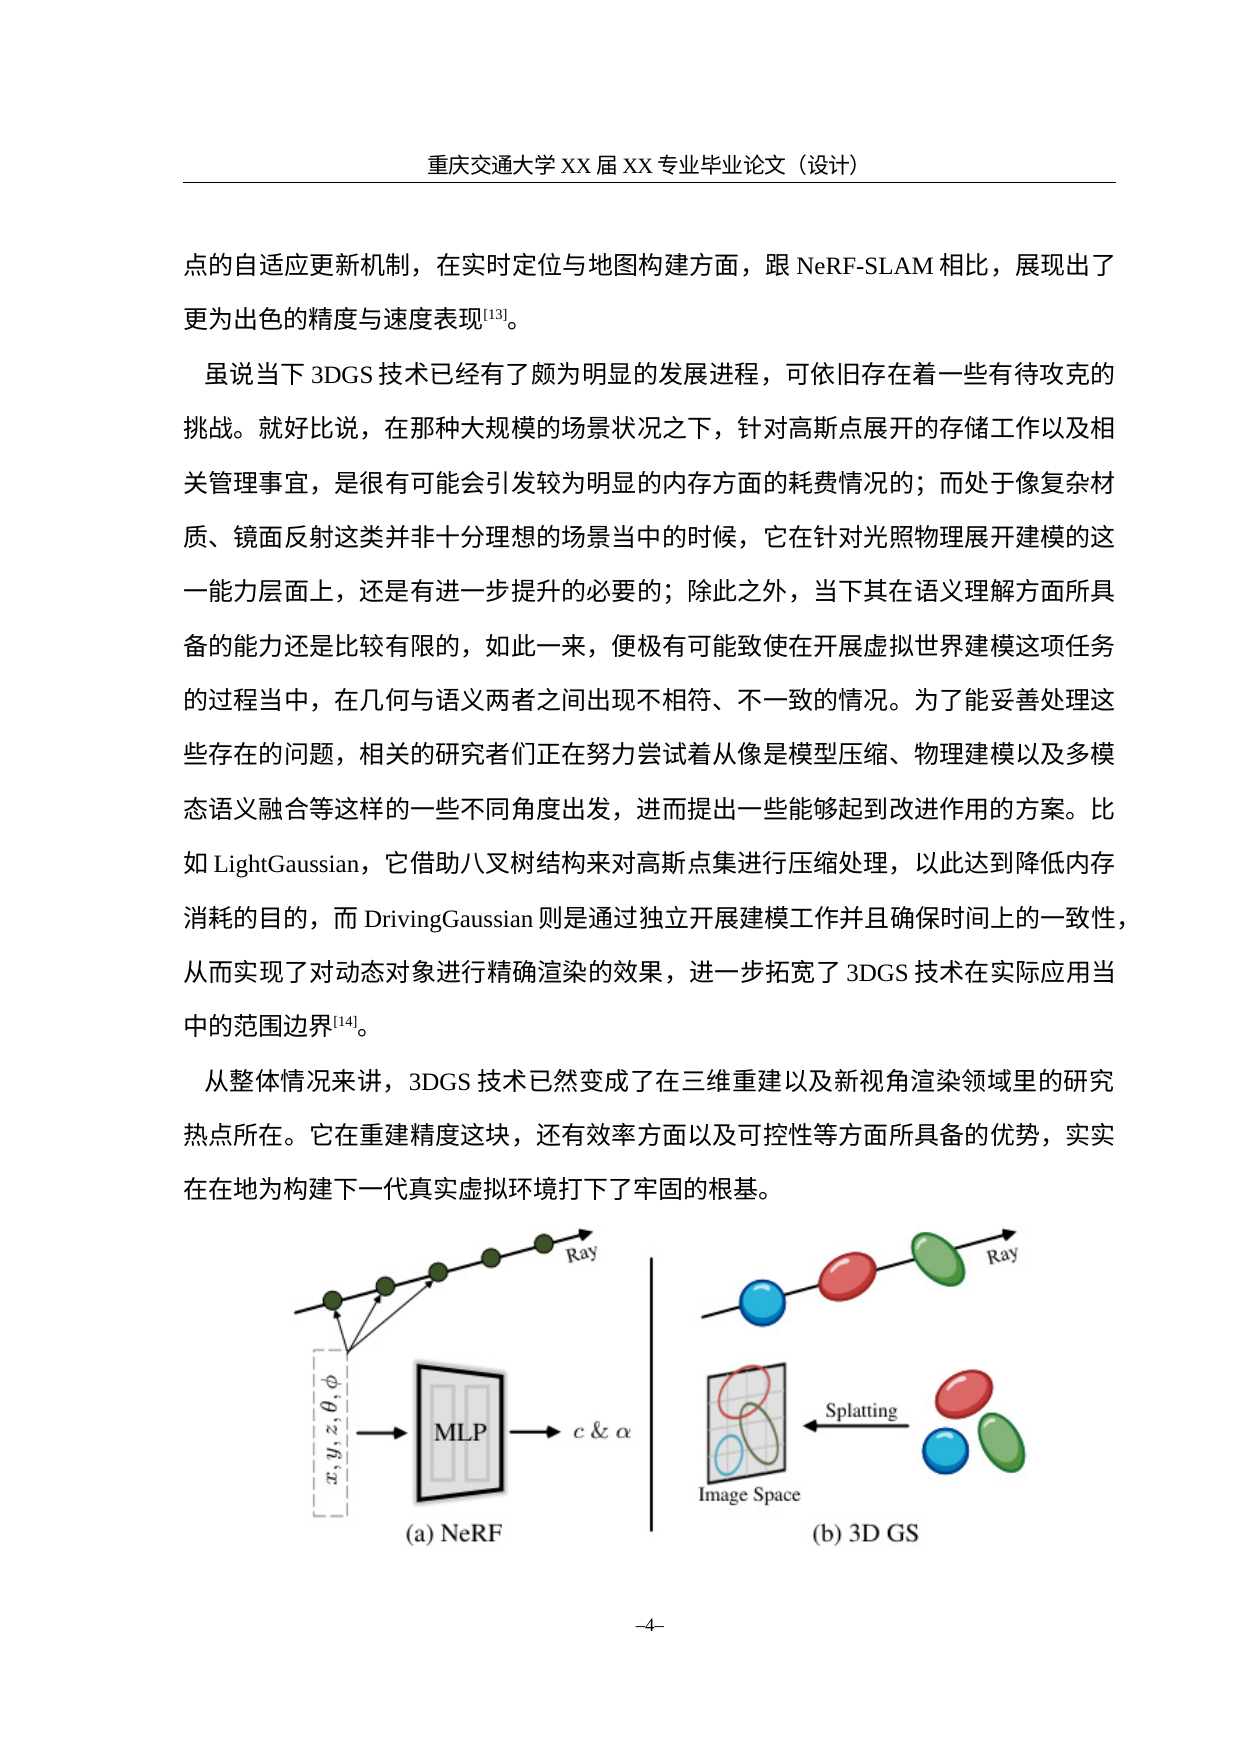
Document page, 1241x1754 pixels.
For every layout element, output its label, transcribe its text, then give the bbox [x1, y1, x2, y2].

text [183, 246, 1116, 336]
text 从整体情况来讲，3DGS技术已然变成了在三维重建以及新视角渲染领域里的研究热点所在。它在重建精度这块，还有效率方面以及可控性等方面所具备的优势，实实在在地为构建下一代真实虚拟环境打下了牢固的根基。 [183, 1061, 1116, 1206]
picture [288, 1224, 1032, 1550]
text 虽说当下3DGS技术已经有了颇为明显的发展进程，可依旧存在着一些有待攻克的挑战。就好比说，在那种大规模的场景状况之下，针对高斯点展开的存储工作以及相关管理事宜，是很有可能会引发较为明显的内存方面的耗费情况的；而处于像复杂材质、镜面反射这类并非十分理想的场景当中的时候，它在针对光照物理展开建模的这一能力层面上，还是有进一步提升的必要的；除此之外，当下其在语义理解方面所具备的能力还是比较有限的，如此一来，便极有可能致使在开展虚拟世界建模这项任务的过程当中，在几何与语义两者之间出现不相符、不一致的情况。为了能妥善处理这些存在的问题，相关的研究者们正在努力尝试着从像是模型压缩、物理建模以及多模态语义融合等这样的一些不同角度出发，进而提出一些能够起到改进作用的方案。比如LightGaussian，它借助八叉树结构来对高斯点集进行压缩处理，以此达到降低内存消耗的目的，而DrivingGaussian则是通过独立开展建模工作并且确保时间上的一致性，从而实现了对动态对象进行精确渲染的效果，进一步拓宽了3DGS技术在实际应用当中的范围边界[14]。 [183, 354, 1116, 1043]
